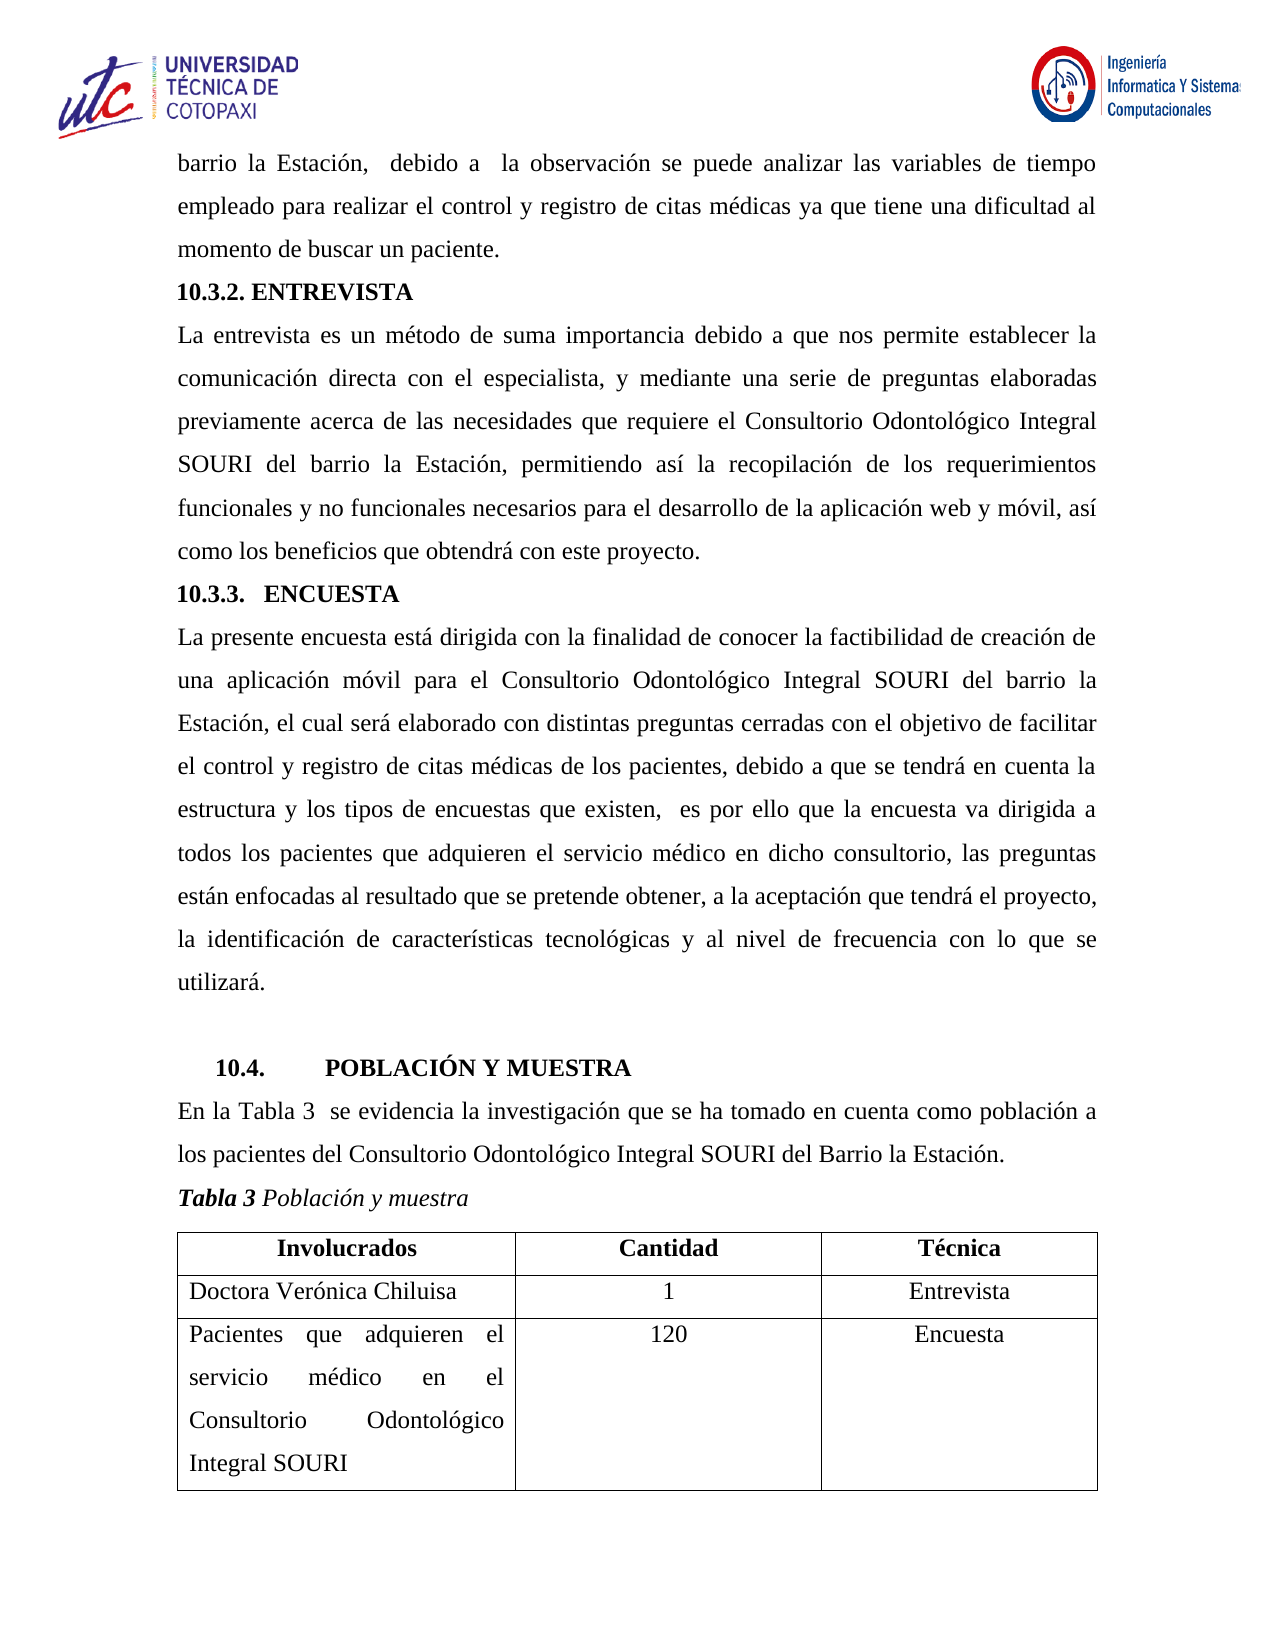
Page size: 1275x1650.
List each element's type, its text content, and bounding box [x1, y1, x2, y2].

table_cell 1 [516, 1276, 821, 1318]
table_cell Pacientes que adquieren el servicio médico en el Consultorio Odontológico Integral SOURI [178, 1319, 515, 1490]
text En la Tabla 3 se evidencia la investigación que se ha tomado en cuenta como población a los pacientes del Consultorio Odontológico Integral SOURI del Barrio la Estación. [177, 1096, 1098, 1168]
list ENCUESTA [176, 579, 1098, 608]
text La entrevista es un método de suma importancia debido a que nos permite establecer la comunicación directa con el especialista, y mediante una serie de preguntas elaboradas previamente acerca de las necesidades que requiere el Consultorio Odontológico Integral SOURI del barrio la Estación, permitiendo así la recopilación de los requerimientos funcionales y no funcionales necesarios para el desarrollo de la aplicación web y móvil, así como los beneficios que obtendrá con este proyecto. [177, 320, 1098, 564]
picture [58, 53, 298, 139]
table_cell Encuesta [822, 1319, 1097, 1490]
table_header Cantidad [516, 1233, 821, 1275]
text La presente encuesta está dirigida con la finalidad de conocer la factibilidad de creación de una aplicación móvil para el Consultorio Odontológico Integral SOURI del barrio la Estación, el cual será elaborado con distintas preguntas cerradas con el objetivo de facilitar el control y registro de citas médicas de los pacientes, debido a que se tendrá en cuenta la estructura y los tipos de encuestas que existen, es por ello que la encuesta va dirigida a todos los pacientes que adquieren el servicio médico en dicho consultorio, las preguntas están enfocadas al resultado que se pretende obtener, a la aceptación que tendrá el proyecto, la identificación de características tecnológicas y al nivel de frecuencia con lo que se utilizará. [177, 622, 1098, 996]
table_header Involucrados [178, 1233, 515, 1275]
table_cell Entrevista [822, 1276, 1097, 1318]
text Tabla 3 Población y muestra [177, 1183, 1098, 1211]
table_cell 120 [516, 1319, 821, 1490]
list POBLACIÓN Y MUESTRA [215, 1053, 1098, 1082]
table_cell Doctora Verónica Chiluisa [178, 1276, 515, 1318]
list ENTREVISTA [176, 277, 1098, 306]
picture [1031, 46, 1241, 122]
table_header Técnica [822, 1233, 1097, 1275]
